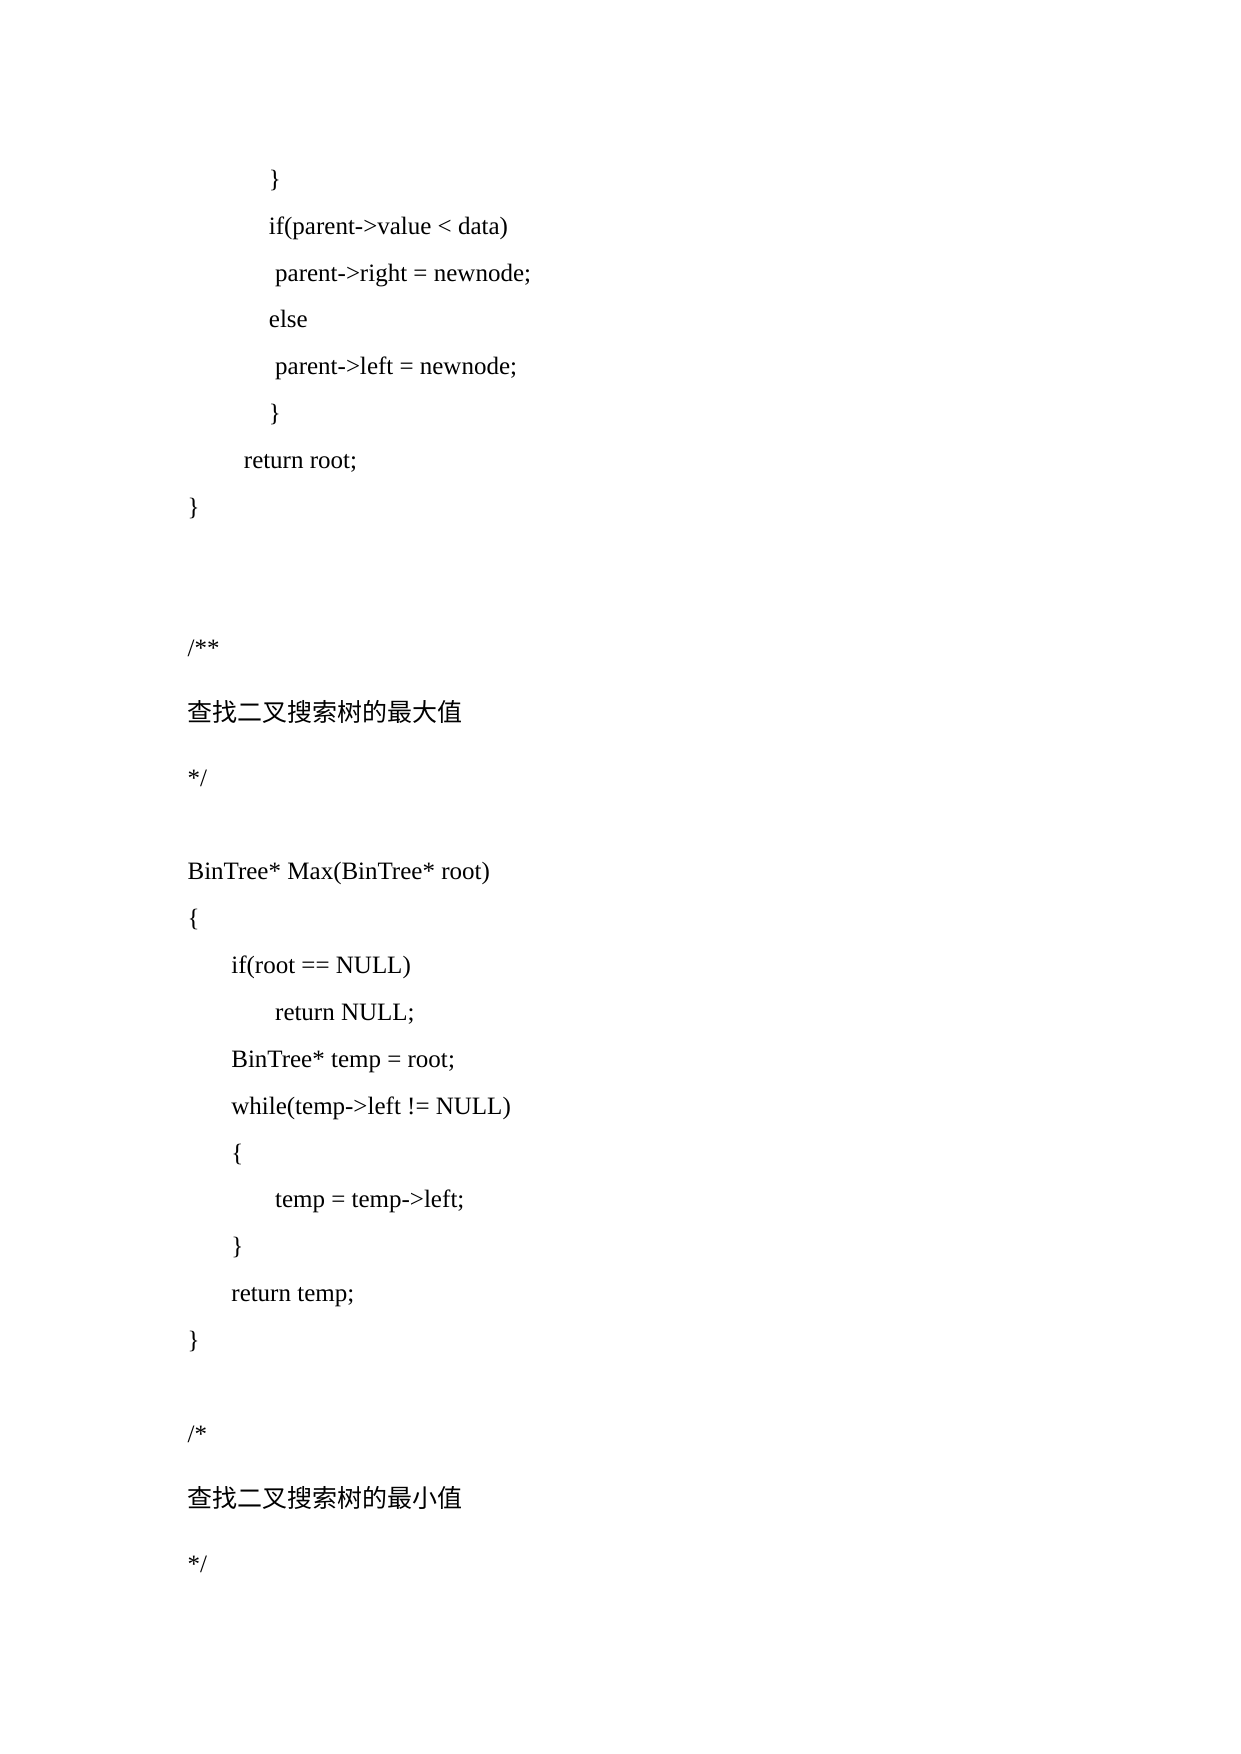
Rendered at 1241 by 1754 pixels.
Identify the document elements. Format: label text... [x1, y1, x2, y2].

text } [187, 490, 1053, 523]
text parent->left = newnode; [187, 349, 1053, 382]
text } [187, 162, 1053, 194]
text /* [187, 1417, 1053, 1449]
text temp = temp->left; [187, 1183, 1053, 1215]
text } [187, 1323, 1053, 1356]
text if(parent->value < data) [187, 209, 1053, 241]
text { [187, 901, 1053, 934]
text if(root == NULL) [187, 948, 1053, 981]
text return temp; [187, 1276, 1053, 1309]
text BinTree* Max(BinTree* root) [187, 854, 1053, 887]
text */ [187, 761, 1053, 793]
text 查找二叉搜索树的最小值 [187, 1464, 1053, 1529]
text return NULL; [187, 995, 1053, 1028]
text { [187, 1136, 1053, 1168]
text return root; [187, 443, 1053, 476]
text } [187, 396, 1053, 429]
text } [187, 1229, 1053, 1262]
text 查找二叉搜索树的最大值 [187, 678, 1053, 743]
text BinTree* temp = root; [187, 1042, 1053, 1074]
text while(temp->left != NULL) [187, 1089, 1053, 1121]
text /** [187, 631, 1053, 663]
text */ [187, 1547, 1053, 1579]
text else [187, 303, 1053, 335]
text parent->right = newnode; [187, 256, 1053, 288]
